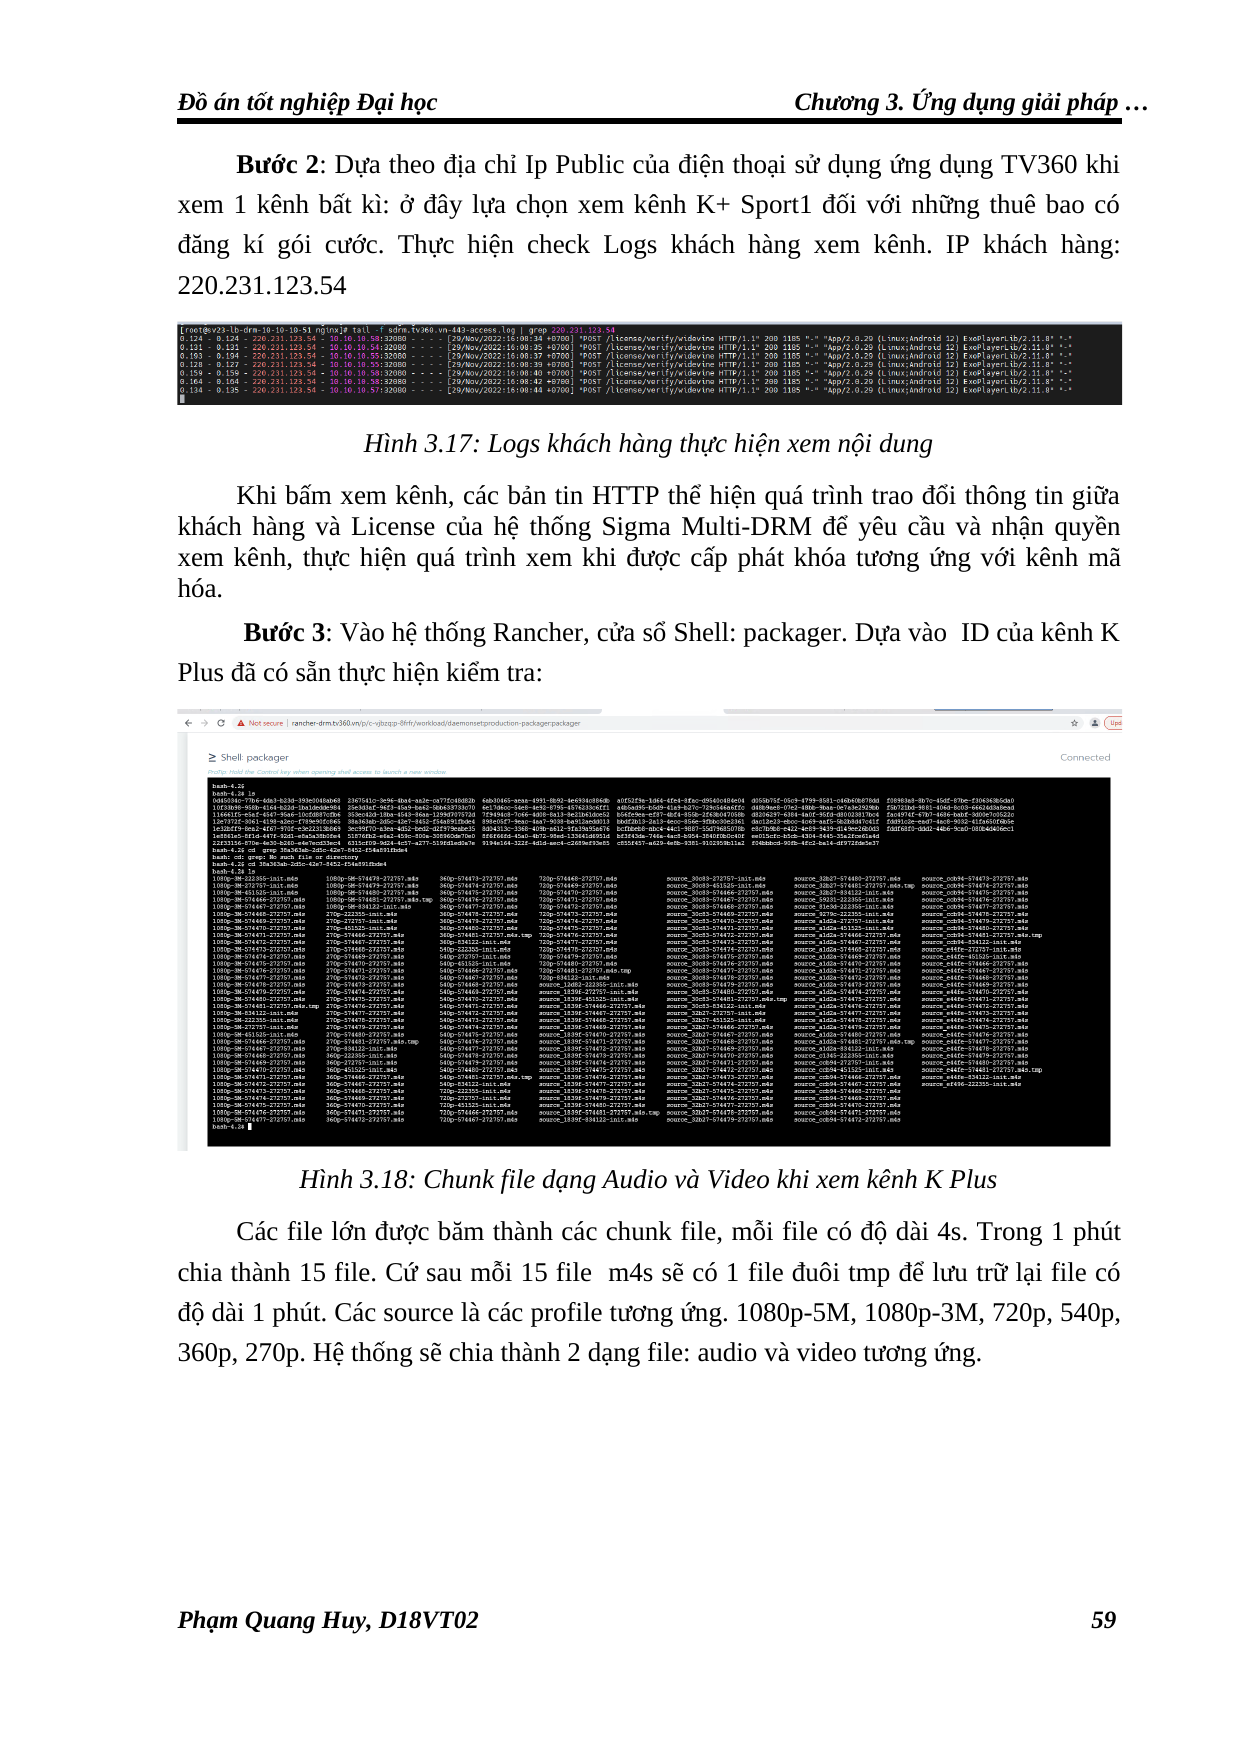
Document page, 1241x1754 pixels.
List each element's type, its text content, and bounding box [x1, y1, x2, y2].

picture [177, 709, 1123, 1151]
text Khi bấm xem kênh, các bản tin HTTP thể hiện quá trình trao đổi thông tin giữa khách hàng và License của hệ thống Sigma Multi-DRM để yêu cầu và nhận quyền xem kênh, thực hiện quá trình xem khi được cấp phát khóa tương ứng với kênh mã hóa. [177, 479, 1122, 603]
picture [177, 321, 1123, 405]
text Hình 3.17: Logs khách hàng thực hiện xem nội dung [177, 427, 1122, 458]
text Các file lớn được băm thành các chunk file, mỗi file có độ dài 4s. Trong 1 phút chia thành 15 file. Cứ sau mỗi 15 file m4s sẽ có 1 file đuôi tmp để lưu trữ lại file có độ dài 1 phút. Các source là các profile tương ứng. 1080p-5M, 1080p-3M, 720p, 540p, 360p, 270p. Hệ thống sẽ chia thành 2 dạng file: audio và video tương ứng. [177, 1215, 1122, 1368]
text Bước 2: Dựa theo địa chỉ Ip Public của điện thoại sử dụng ứng dụng TV360 khi xem 1 kênh bất kì: ở đây lựa chọn xem kênh K+ Sport1 đối với những thuê bao có đăng kí gói cước. Thực hiện check Logs khách hàng xem kênh. IP khách hàng: 220.231.123.54 [177, 148, 1122, 300]
text Bước 3: Vào hệ thống Rancher, cửa sổ Shell: packager. Dựa vào ID của kênh K Plus đã có sẵn thực hiện kiểm tra: [177, 616, 1122, 687]
text Hình 3.18: Chunk file dạng Audio và Video khi xem kênh K Plus [177, 1163, 1122, 1194]
